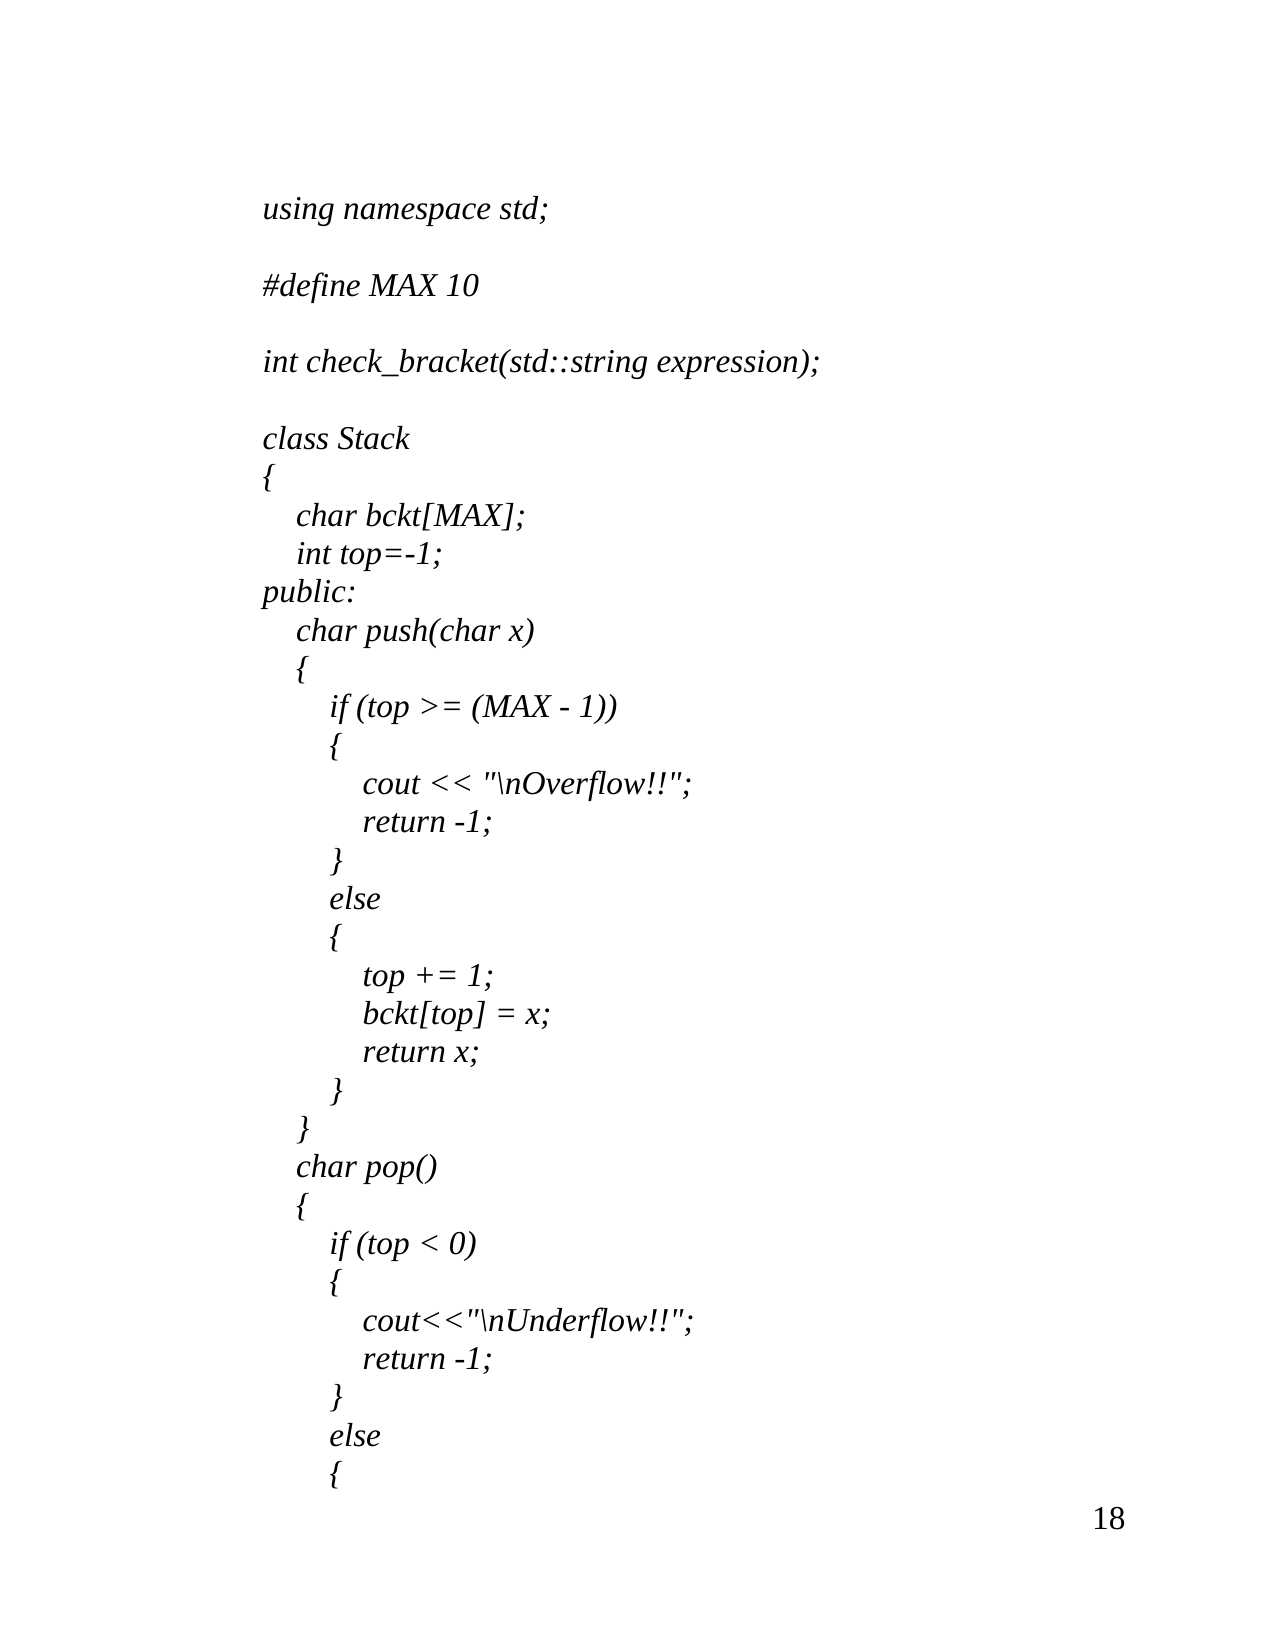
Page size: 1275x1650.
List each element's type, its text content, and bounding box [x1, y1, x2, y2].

text { [262, 725, 1125, 763]
text using namespace std; [262, 188, 1125, 227]
text bckt[top] = x; [262, 993, 1125, 1032]
text cout << "\nOverflow!!"; [262, 763, 1125, 802]
text { [262, 1185, 1125, 1223]
text } [262, 1108, 1125, 1147]
text char bckt[MAX]; [262, 495, 1125, 533]
text return -1; [262, 802, 1125, 840]
text { [262, 648, 1125, 687]
text char pop() [262, 1147, 1125, 1185]
text { [262, 1262, 1125, 1300]
text if (top >= (MAX - 1)) [262, 687, 1125, 725]
text top += 1; [262, 955, 1125, 993]
text public: [262, 572, 1125, 610]
text cout<<"\nUnderflow!!"; [262, 1300, 1125, 1338]
text return -1; [262, 1338, 1125, 1377]
text return x; [262, 1032, 1125, 1070]
text { [262, 1453, 1125, 1492]
text class Stack [262, 418, 1125, 457]
text if (top < 0) [262, 1223, 1125, 1262]
text int top=-1; [262, 533, 1125, 572]
text else [262, 878, 1125, 917]
text else [262, 1415, 1125, 1453]
text int check_bracket(std::string expression); [262, 342, 1125, 380]
text } [262, 840, 1125, 878]
text } [262, 1377, 1125, 1415]
text { [262, 457, 1125, 495]
text } [262, 1070, 1125, 1108]
text char push(char x) [262, 610, 1125, 648]
text { [262, 917, 1125, 955]
text #define MAX 10 [262, 265, 1125, 303]
